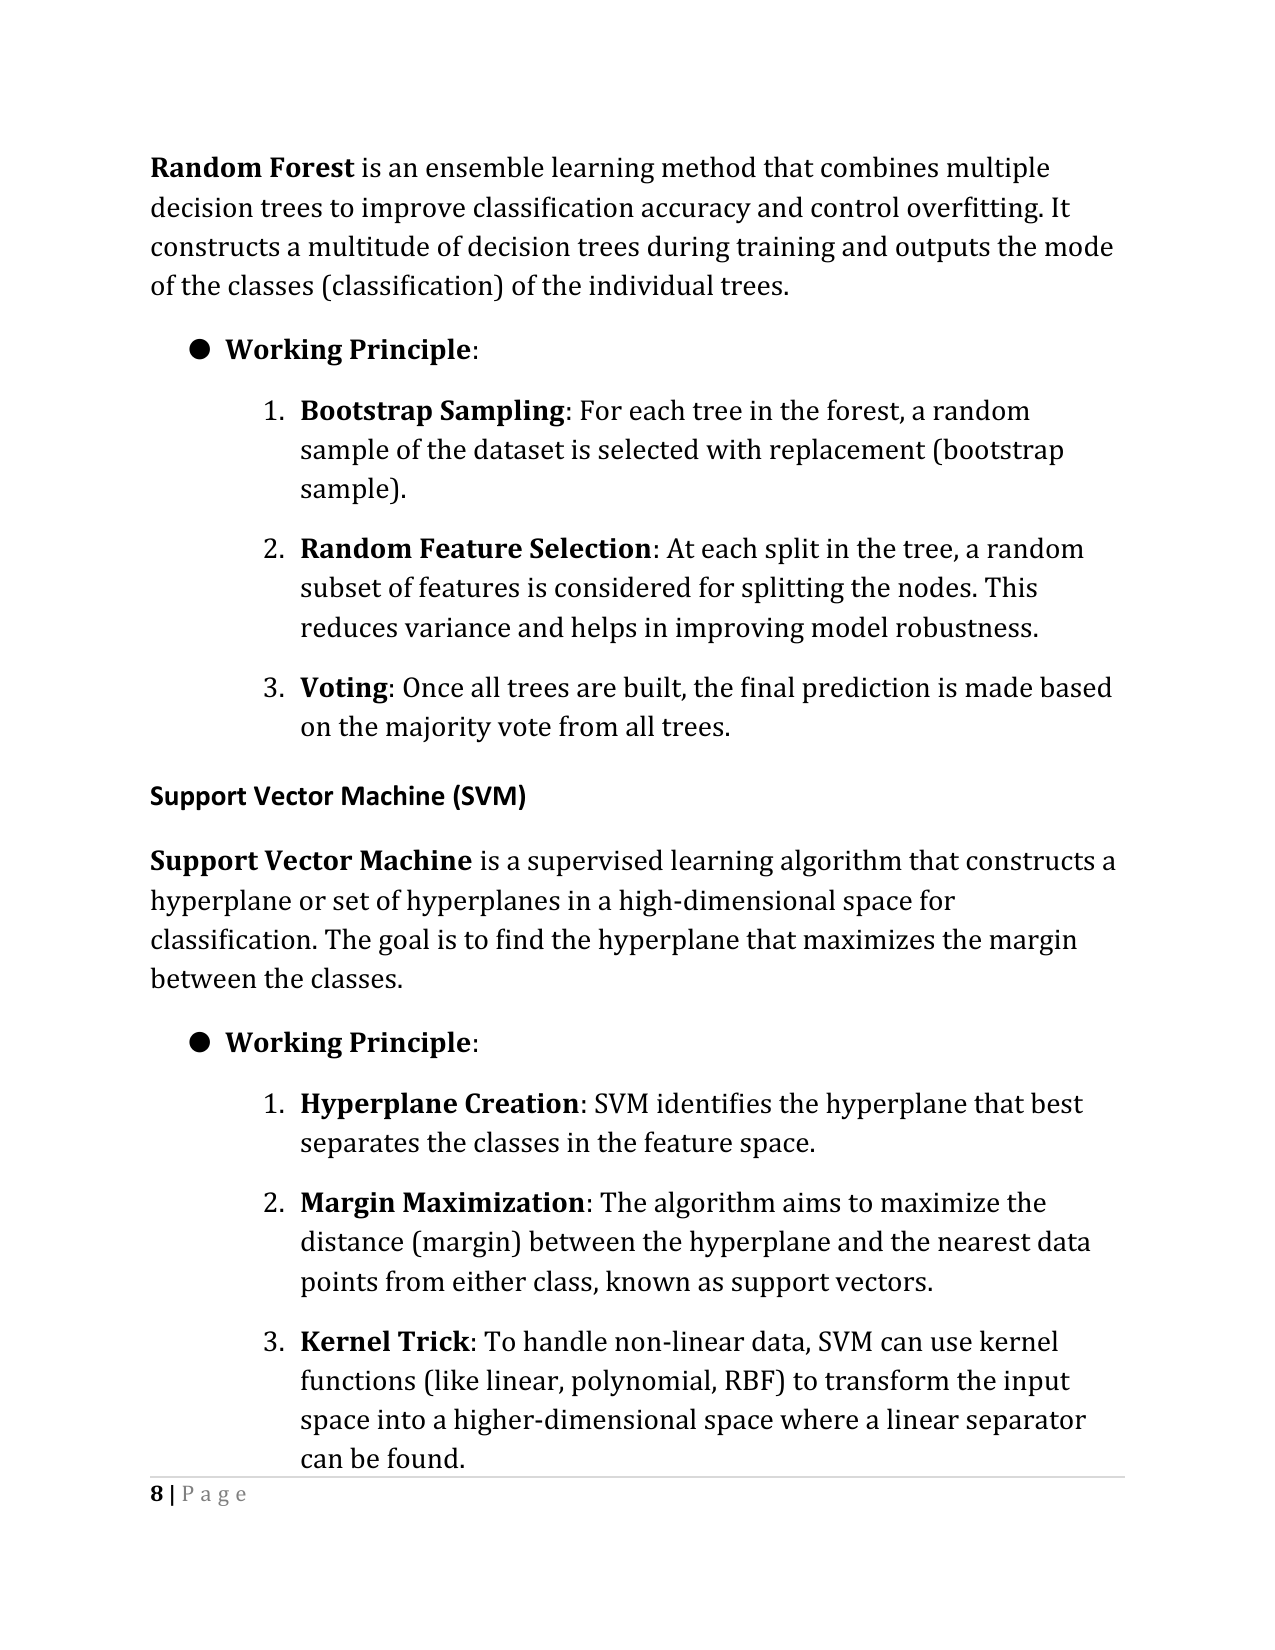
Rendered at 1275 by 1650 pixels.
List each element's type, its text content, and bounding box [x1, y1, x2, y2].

subtitle Support Vector Machine (SVM) [150, 777, 1125, 813]
text Support Vector Machine is a supervised learning algorithm that constructs a hyperplane or set of hyperplanes in a high-dimensional space for classification. The goal is to find the hyperplane that maximizes the margin between the classes. [150, 843, 1125, 995]
text Random Forest is an ensemble learning method that combines multiple decision trees to improve classification accuracy and control overfitting. It constructs a multitude of decision trees during training and outputs the mode of the classes (classification) of the individual trees. [150, 150, 1125, 302]
list Kernel Trick: To handle non-linear data, SVM can use kernel functions (like linear, polynomial, RBF) to transform the input space into a higher-dimensional space where a linear separator can be found. [262, 1323, 1125, 1475]
list Bootstrap Sampling: For each tree in the forest, a random sample of the dataset is selected with replacement (bootstrap sample). [262, 392, 1125, 505]
list Margin Maximization: The algorithm aims to maximize the distance (margin) between the hyperplane and the nearest data points from either class, known as support vectors. [262, 1185, 1125, 1297]
list Random Feature Selection: At each split in the tree, a random subset of features is considered for splitting the nodes. This reduces variance and helps in improving model robustness. [262, 531, 1125, 643]
list Voting: Once all trees are built, the final prediction is made based on the majority vote from all trees. [262, 669, 1125, 743]
list Working Principle: [187, 332, 1125, 366]
list Hyperplane Creation: SVM identifies the hyperplane that best separates the classes in the feature space. [262, 1085, 1125, 1159]
list Working Principle: [187, 1025, 1125, 1059]
